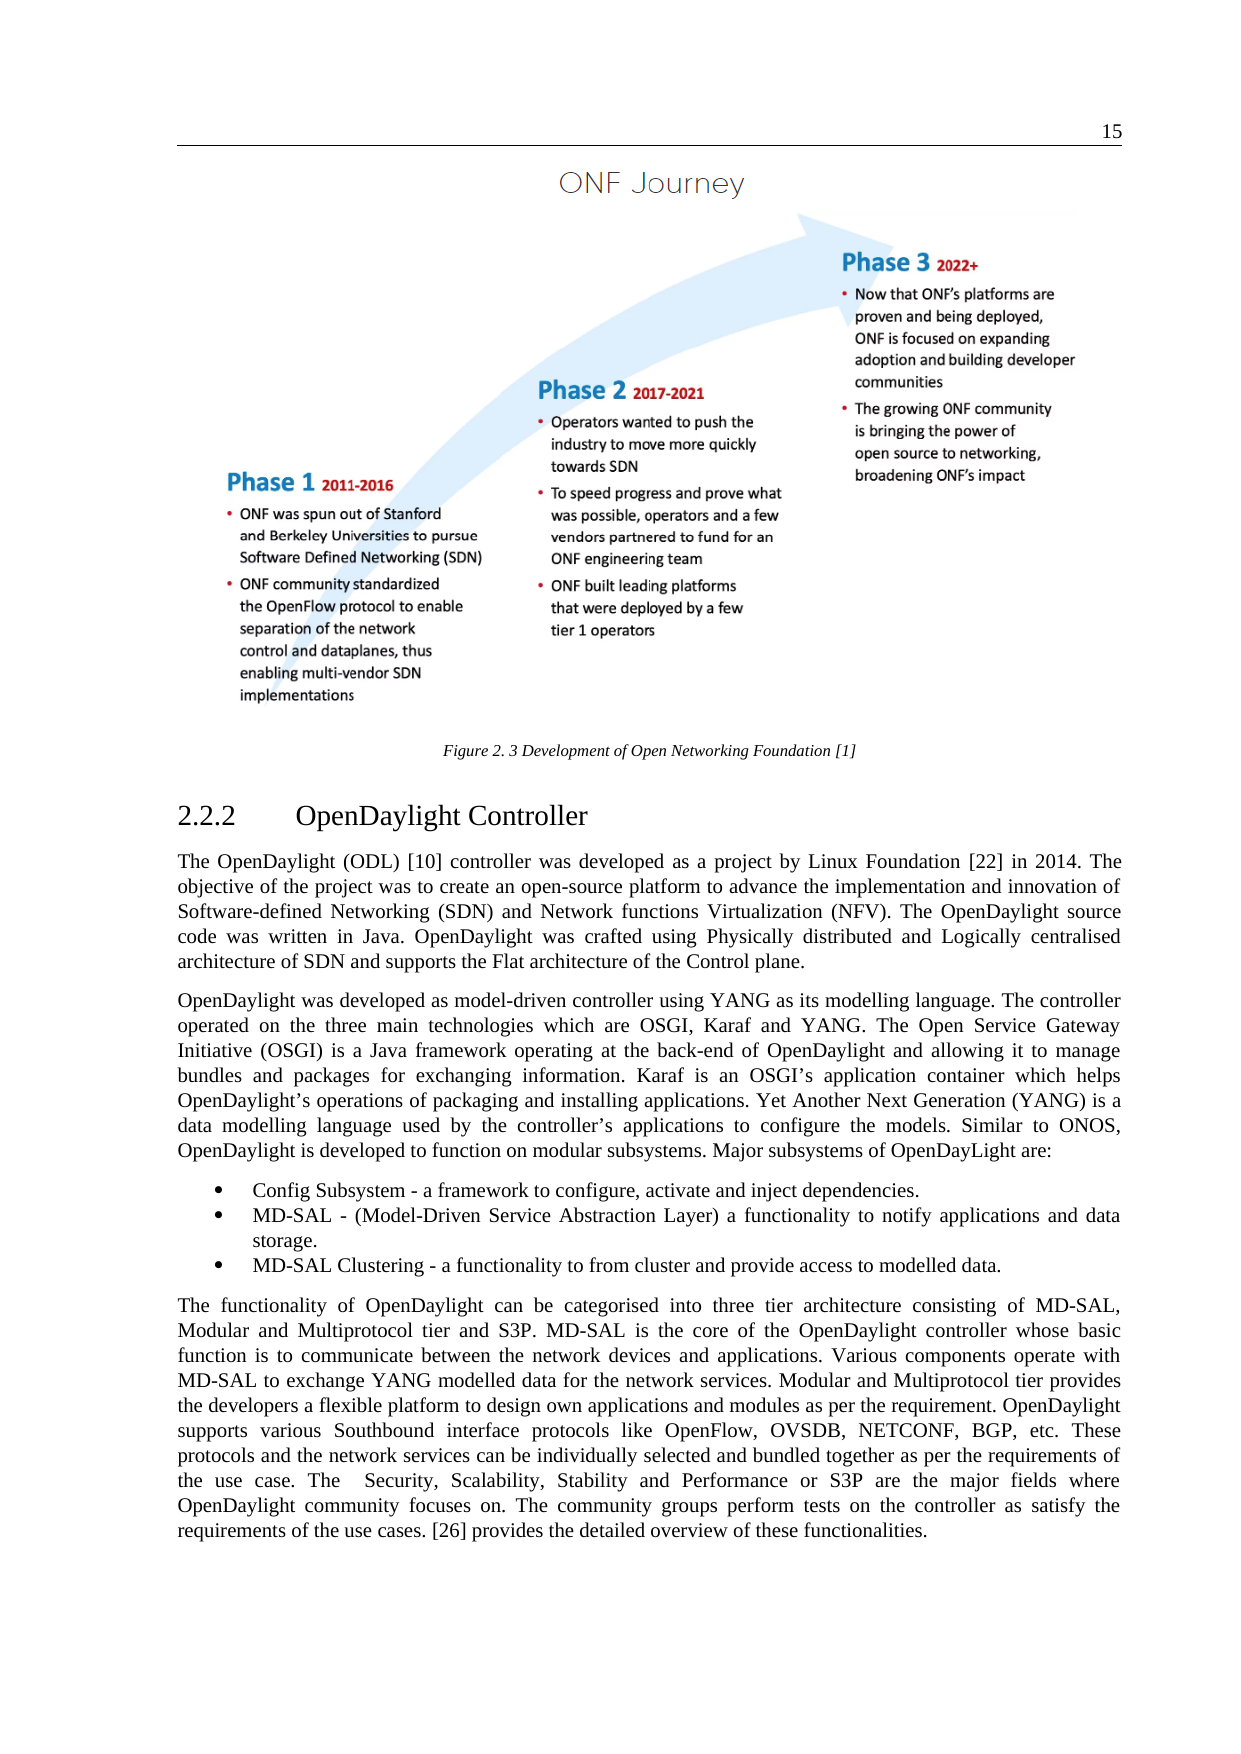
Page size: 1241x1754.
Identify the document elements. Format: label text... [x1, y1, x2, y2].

text The functionality of OpenDaylight can be categorised into three tier architecture consisting of MD-SAL, Modular and Multiprotocol tier and S3P. MD-SAL is the core of the OpenDaylight controller whose basic function is to communicate between the network devices and applications. Various components operate with MD-SAL to exchange YANG modelled data for the network services. Modular and Multiprotocol tier provides the developers a flexible platform to design own applications and modules as per the requirement. OpenDaylight supports various Southbound interface protocols like OpenFlow, OVSDB, NETCONF, BGP, etc. These protocols and the network services can be individually selected and bundled together as per the requirements of the use case. The Security, Scalability, Stability and Performance or S3P are the major fields where OpenDaylight community focuses on. The community groups perform tests on the controller as satisfy the requirements of the use cases. provides the detailed overview of these functionalities. [177, 1292, 1122, 1542]
list MD-SAL - (Model-Driven Service Abstraction Layer) a functionality to notify applications and data storage. [215, 1202, 1122, 1252]
text Figure 2. 3 Development of Open Networking Foundation [177, 741, 1122, 760]
list Config Subsystem - a framework to configure, activate and inject dependencies. [215, 1177, 1122, 1202]
text OpenDaylight was developed as model-driven controller using YANG as its modelling language. The controller operated on the three main technologies which are OSGI, Karaf and YANG. The Open Service Gateway Initiative (OSGI) is a Java framework operating at the back-end of OpenDaylight and allowing it to manage bundles and packages for exchanging information. Karaf is an OSGI’s application container which helps OpenDaylight’s operations of packaging and installing applications. Yet Another Next Generation (YANG) is a data modelling language used by the controller’s applications to configure the models. Similar to ONOS, OpenDaylight is developed to function on modular subsystems. Major subsystems of OpenDayLight are: [177, 987, 1122, 1162]
picture [203, 160, 1097, 725]
list MD-SAL Clustering - a functionality to from cluster and provide access to modelled data. [215, 1252, 1122, 1277]
text The OpenDaylight (ODL) controller was developed as a project by Linux Foundation in 2014. The objective of the project was to create an open-source platform to advance the implementation and innovation of Software-defined Networking (SDN) and Network functions Virtualization (NFV). The OpenDaylight source code was written in Java. OpenDaylight was crafted using Physically distributed and Logically centralised architecture of SDN and supports the Flat architecture of the Control plane. [177, 848, 1122, 973]
subtitle OpenDaylight Controller [177, 798, 1122, 831]
